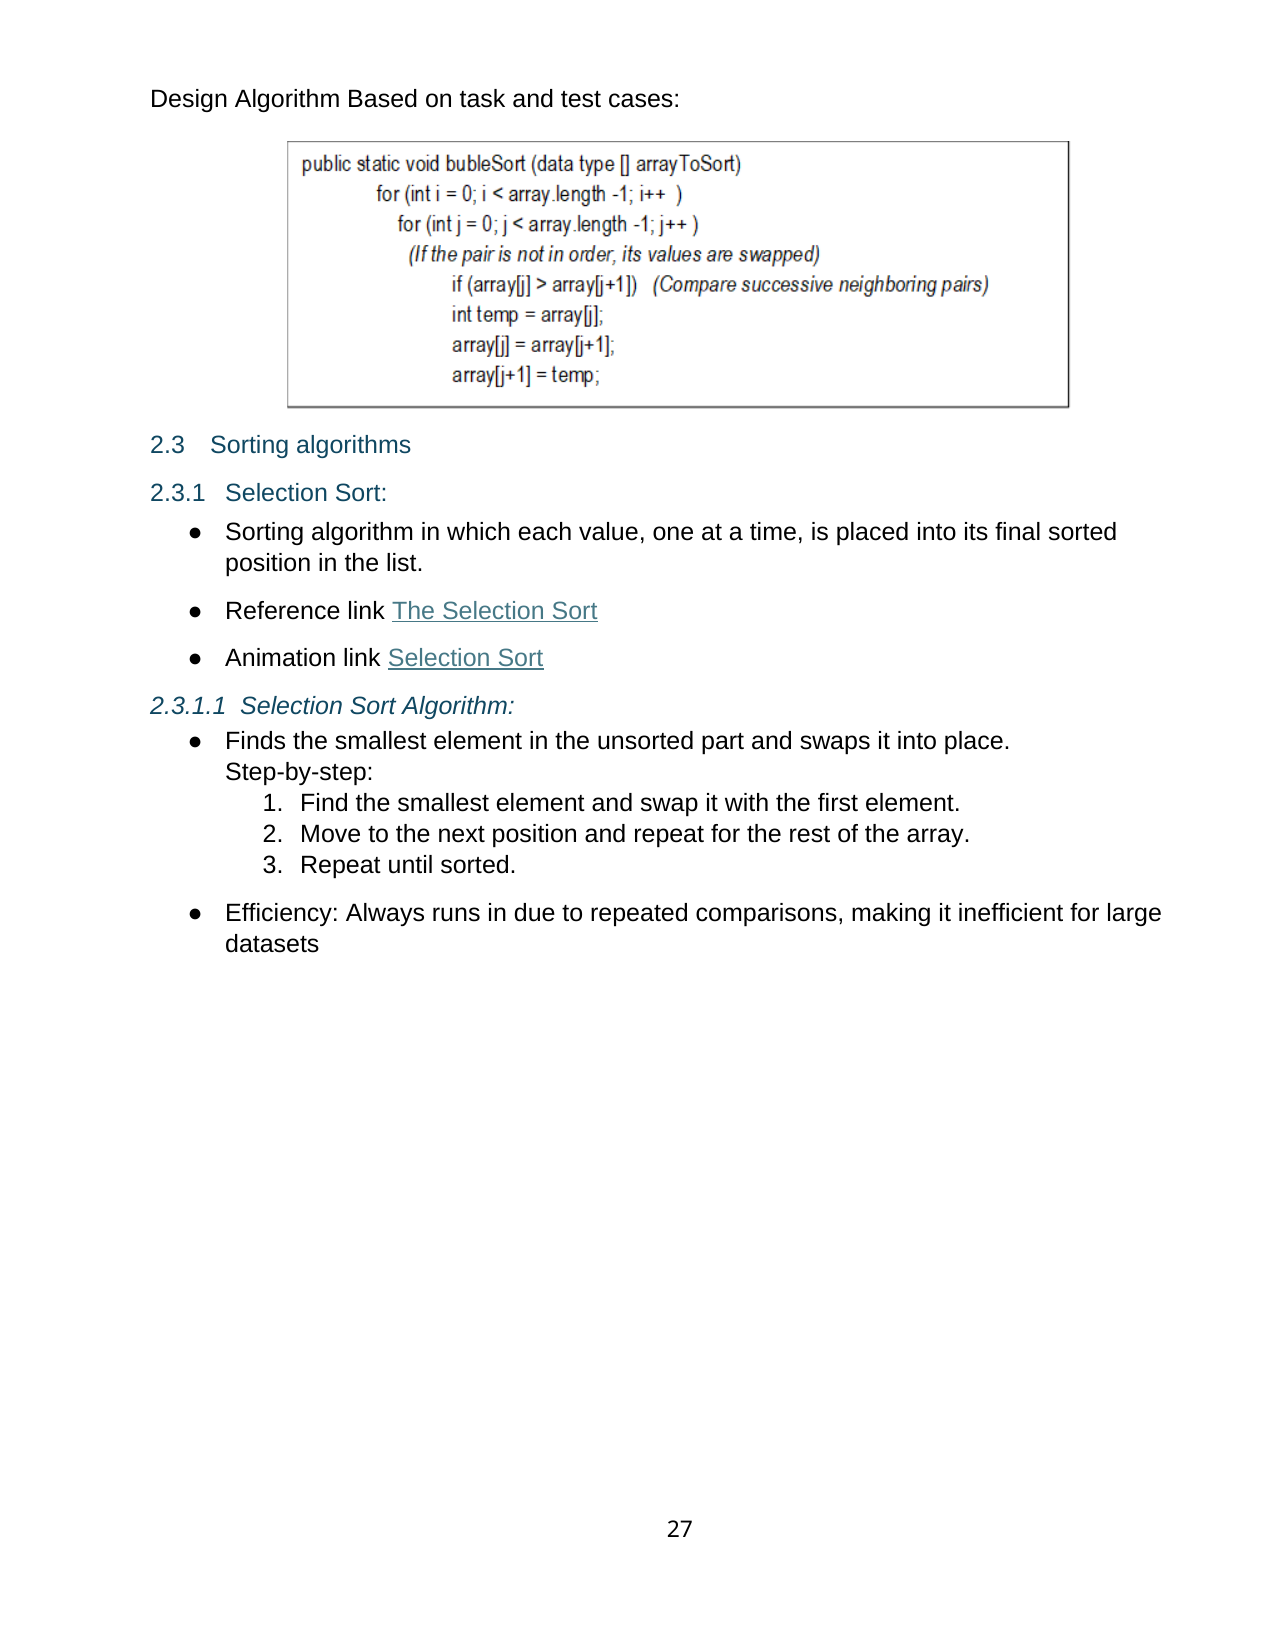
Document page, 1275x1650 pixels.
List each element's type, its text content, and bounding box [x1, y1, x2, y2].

subtitle Selection Sort: [150, 477, 1209, 506]
list Finds the smallest element in the unsorted part and swaps it into place. [187, 726, 1209, 755]
list Efficiency: Always runs in due to repeated comparisons, making it inefficient for large datasets [187, 898, 1209, 958]
list Move to the next position and repeat for the rest of the array. [262, 819, 1209, 848]
list Animation link Selection Sort [187, 643, 1209, 672]
picture [287, 141, 1073, 411]
list Sorting algorithm in which each value, one at a time, is placed into its final sorted position in the list. [187, 517, 1209, 577]
text Design Algorithm Based on task and test cases: [150, 84, 1209, 113]
list Reference link The Selection Sort [187, 596, 1209, 624]
text Step-by-step: [225, 757, 1209, 786]
list Find the smallest element and swap it with the first element. [262, 788, 1209, 817]
subtitle Sorting algorithms [150, 430, 1209, 458]
subtitle Selection Sort Algorithm: [150, 691, 1209, 720]
list Repeat until sorted. [262, 850, 1209, 879]
